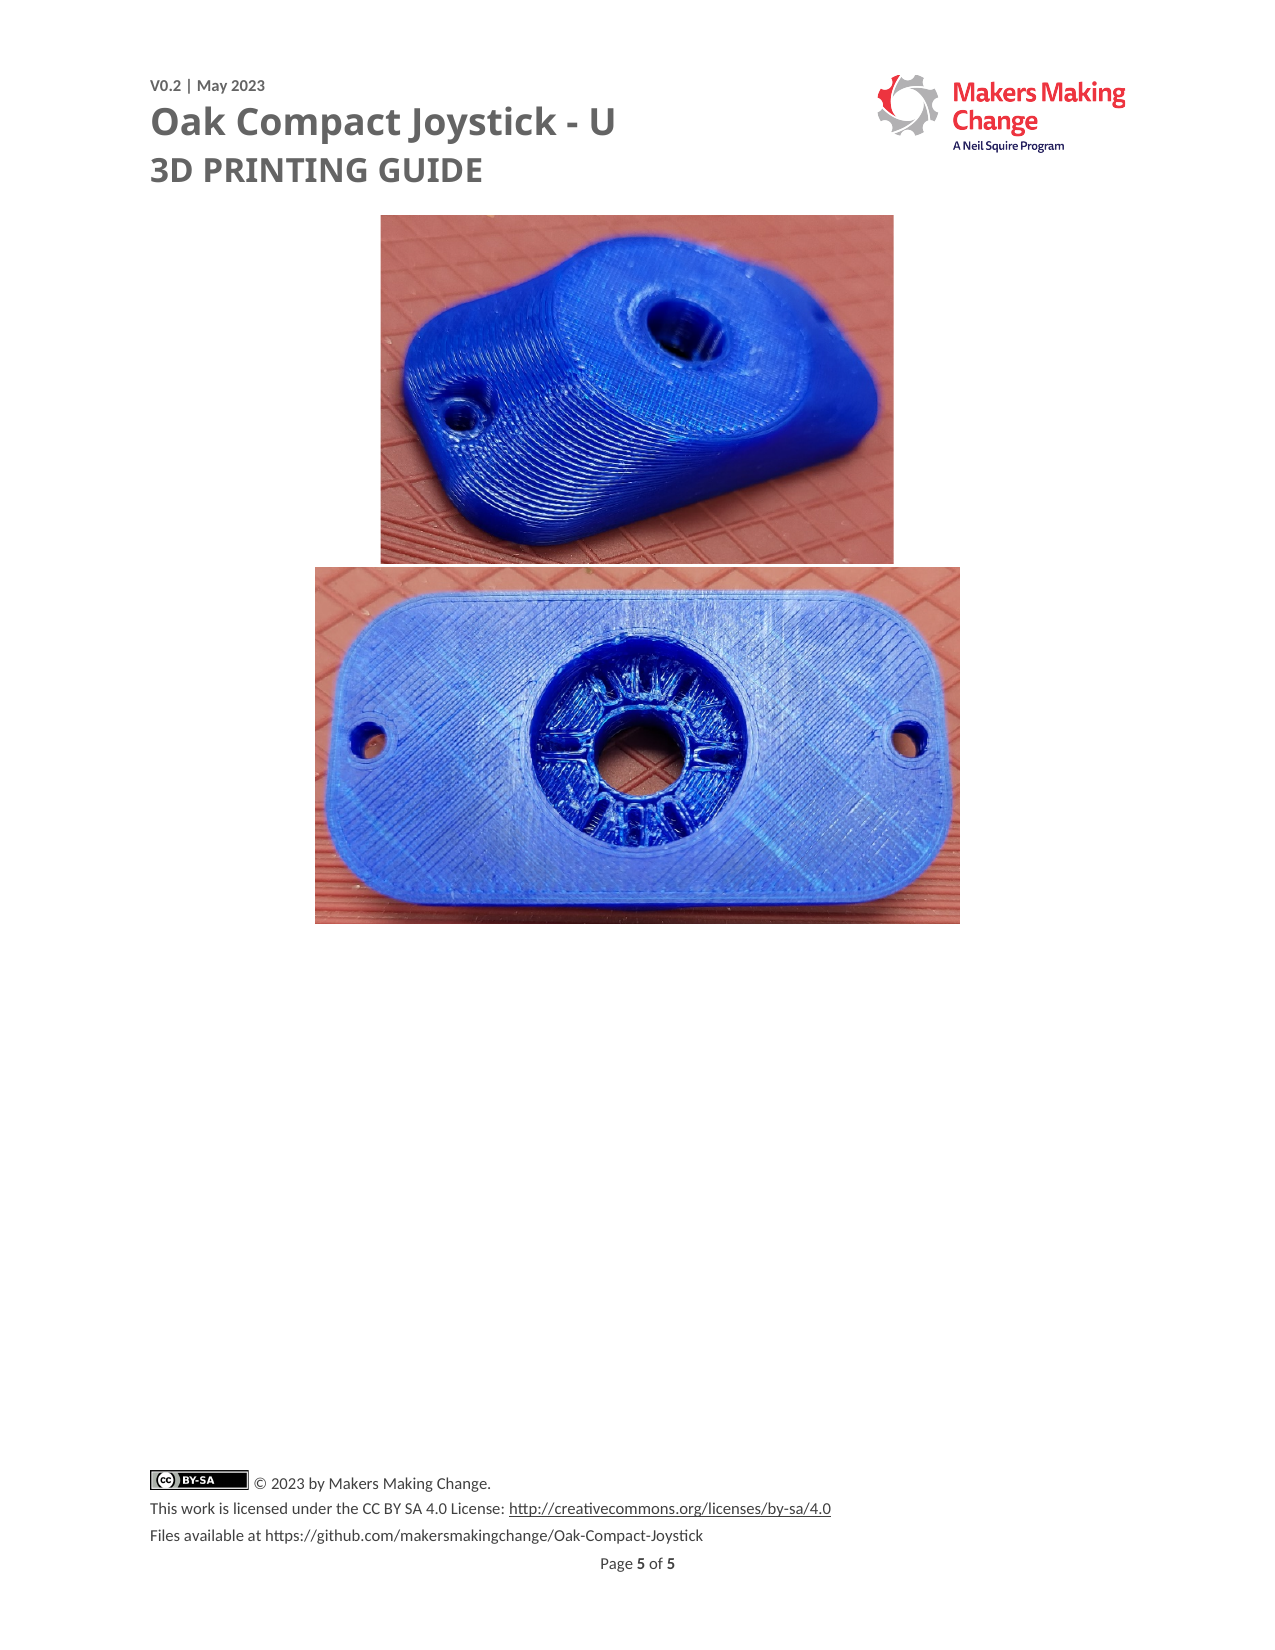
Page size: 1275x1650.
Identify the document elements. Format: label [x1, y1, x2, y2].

picture [150, 1470, 249, 1490]
picture [380, 215, 894, 564]
picture [877, 75, 1125, 153]
picture [315, 567, 960, 924]
